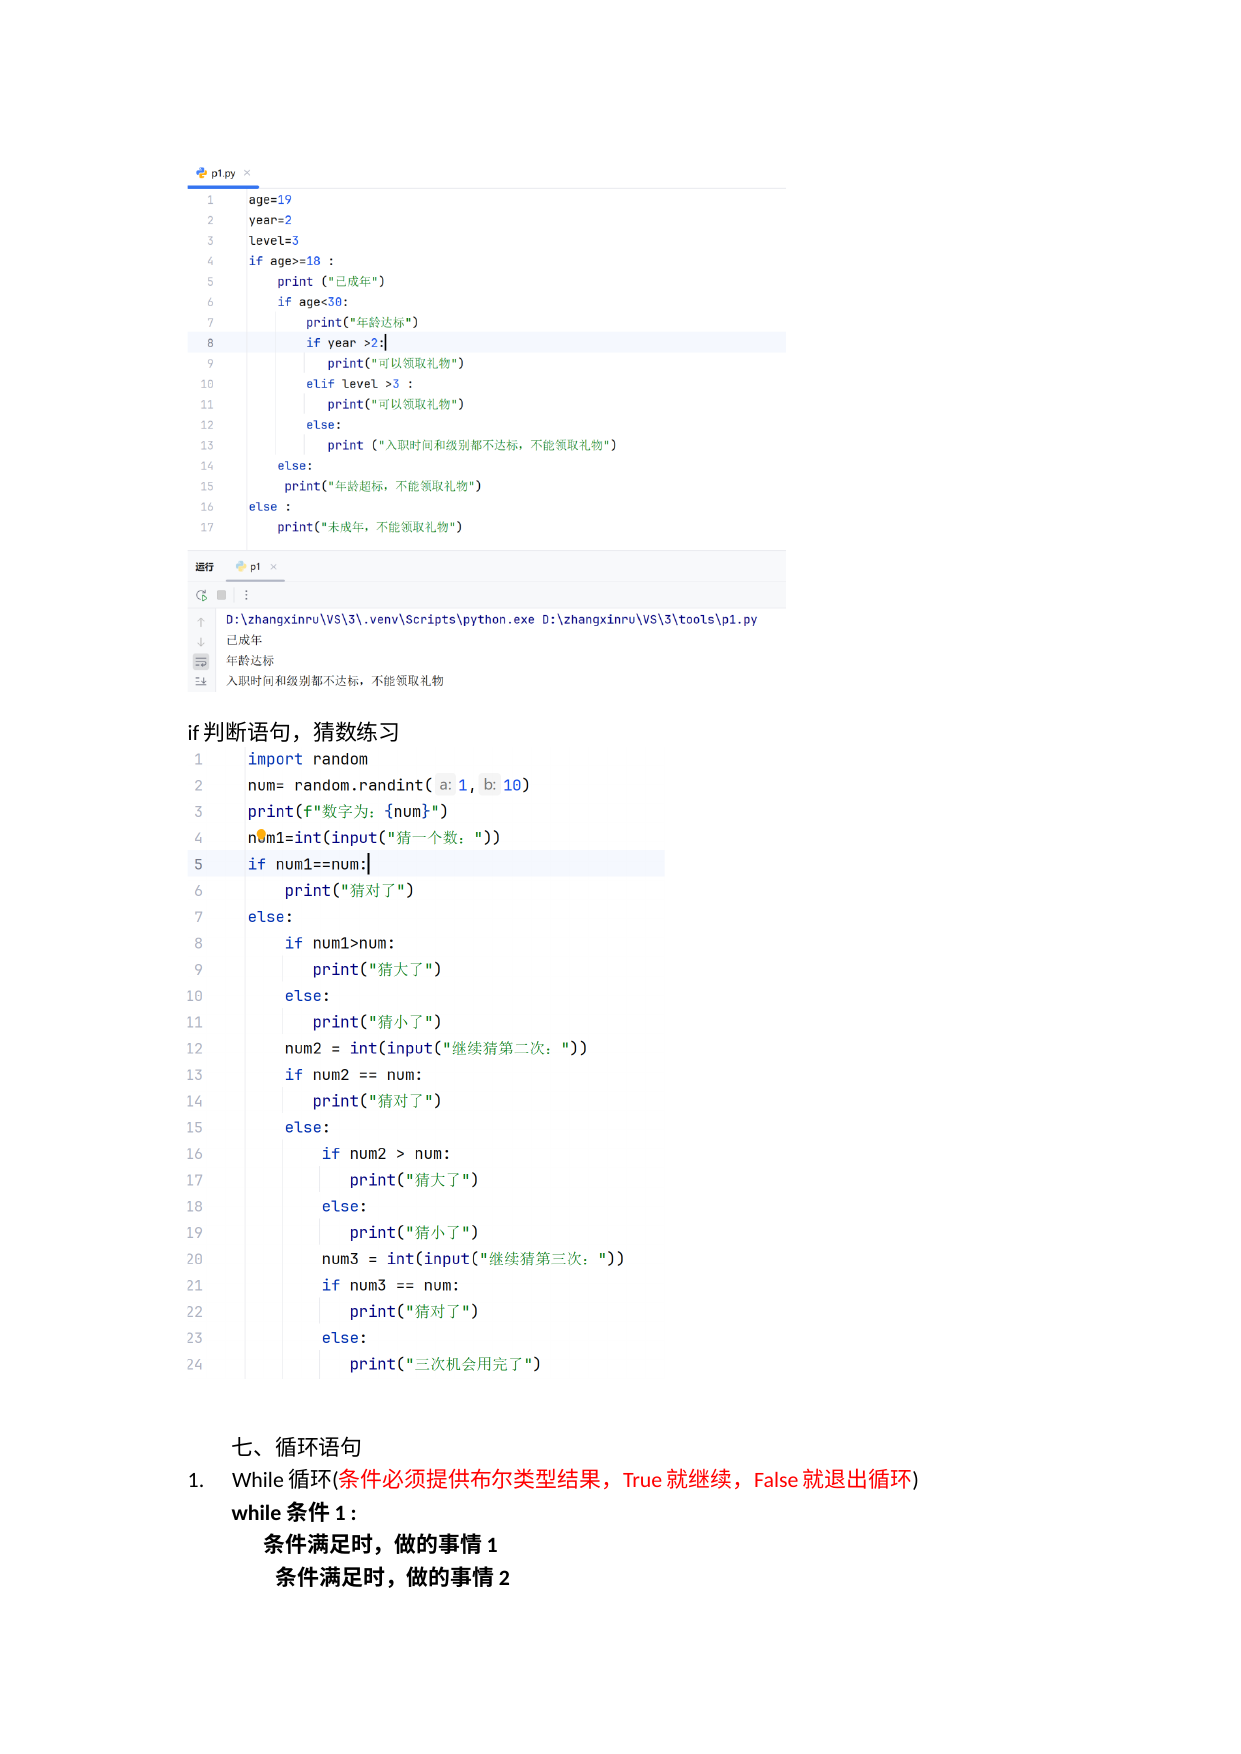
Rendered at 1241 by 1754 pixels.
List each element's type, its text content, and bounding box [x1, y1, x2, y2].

picture [187, 747, 665, 1379]
list 循环语句 [187, 1429, 1053, 1462]
list 条件满足时，做的事情2 [187, 1559, 1053, 1592]
list 条件满足时，做的事情1 [187, 1527, 1053, 1559]
picture [187, 162, 786, 692]
list if判断语句，猜数练习 [187, 714, 1053, 747]
list while 条件1 : [187, 1494, 1053, 1527]
list While循环(条件必须提供布尔类型结果，True就继续，False就退出循环) [187, 1462, 1053, 1494]
